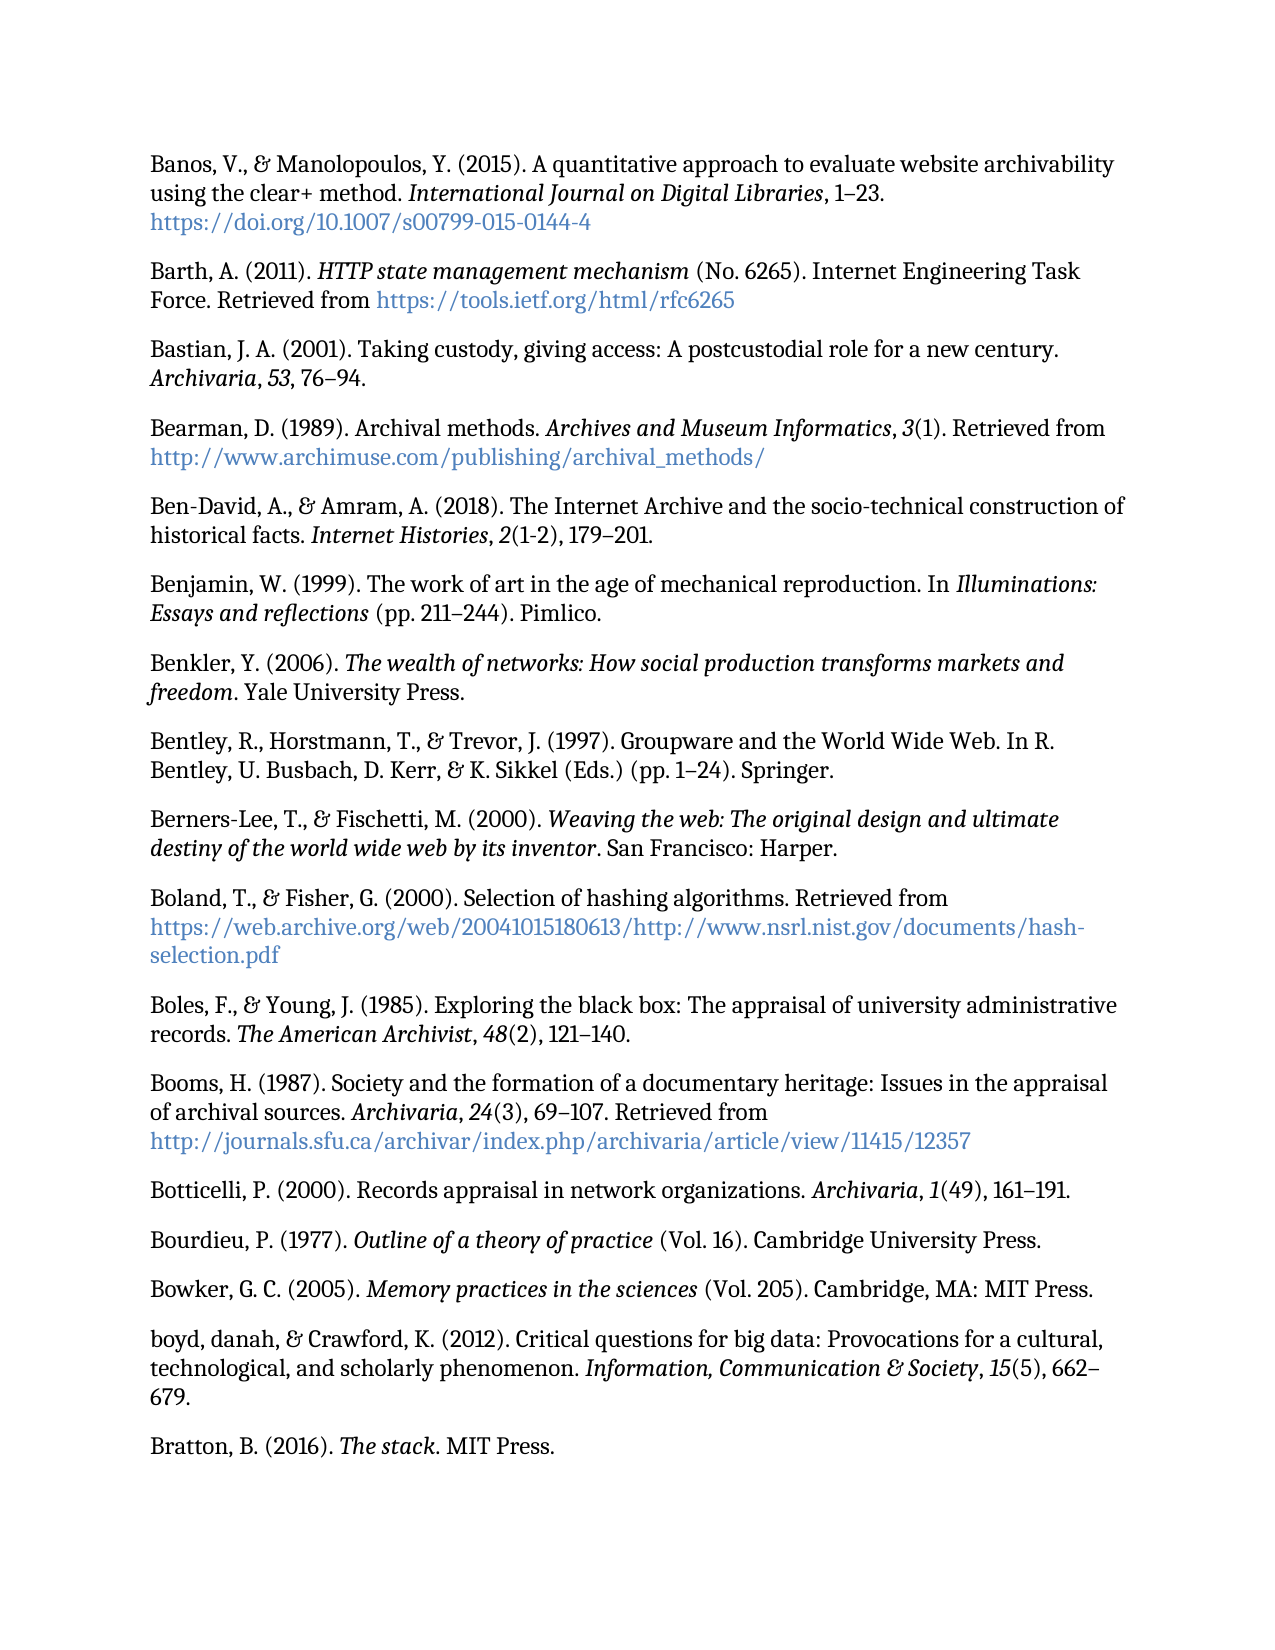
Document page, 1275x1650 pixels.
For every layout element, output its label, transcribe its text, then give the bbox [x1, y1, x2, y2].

text Botticelli, P. (2000). Records appraisal in network organizations. Archivaria, 1(49), 161–191. [150, 1176, 1125, 1205]
text Bentley, R., Horstmann, T., & Trevor, J. (1997). Groupware and the World Wide Web. In R. Bentley, U. Busbach, D. Kerr, & K. Sikkel (Eds.) (pp. 1–24). Springer. [150, 727, 1125, 784]
text Ben-David, A., & Amram, A. (2018). The Internet Archive and the socio-technical construction of historical facts. Internet Histories, 2(1-2), 179–201. [150, 492, 1125, 549]
text Bratton, B. (2016). The stack. MIT Press. [150, 1432, 1125, 1461]
text Barth, A. (2011). HTTP state management mechanism (No. 6265). Internet Engineering Task Force. Retrieved from https://tools.ietf.org/html/rfc6265 [150, 257, 1125, 314]
text Boland, T., & Fisher, G. (2000). Selection of hashing algorithms. Retrieved from https://web.archive.org/web/20041015180613/http://www.nsrl.nist.gov/documents/hash-selection.pdf [150, 884, 1125, 970]
text Banos, V., & Manolopoulos, Y. (2015). A quantitative approach to evaluate website archivability using the clear+ method. International Journal on Digital Libraries, 1–23. https://doi.org/10.1007/s00799-015-0144-4 [150, 150, 1125, 236]
text Booms, H. (1987). Society and the formation of a documentary heritage: Issues in the appraisal of archival sources. Archivaria, 24(3), 69–107. Retrieved from http://journals.sfu.ca/archivar/index.php/archivaria/article/view/11415/12357 [150, 1069, 1125, 1155]
text Bearman, D. (1989). Archival methods. Archives and Museum Informatics, 3(1). Retrieved from http://www.archimuse.com/publishing/archival_methods/ [150, 414, 1125, 471]
text boyd, danah, & Crawford, K. (2012). Critical questions for big data: Provocations for a cultural, technological, and scholarly phenomenon. Information, Communication & Society, 15(5), 662–679. [150, 1325, 1125, 1411]
text Bastian, J. A. (2001). Taking custody, giving access: A postcustodial role for a new century. Archivaria, 53, 76–94. [150, 335, 1125, 393]
text Bowker, G. C. (2005). Memory practices in the sciences (Vol. 205). Cambridge, MA: MIT Press. [150, 1275, 1125, 1304]
text Berners-Lee, T., & Fischetti, M. (2000). Weaving the web: The original design and ultimate destiny of the world wide web by its inventor. San Francisco: Harper. [150, 805, 1125, 863]
text Benjamin, W. (1999). The work of art in the age of mechanical reproduction. In Illuminations: Essays and reflections (pp. 211–244). Pimlico. [150, 570, 1125, 628]
text Boles, F., & Young, J. (1985). Exploring the black box: The appraisal of university administrative records. The American Archivist, 48(2), 121–140. [150, 991, 1125, 1048]
text Benkler, Y. (2006). The wealth of networks: How social production transforms markets and freedom. Yale University Press. [150, 649, 1125, 706]
text Bourdieu, P. (1977). Outline of a theory of practice (Vol. 16). Cambridge University Press. [150, 1226, 1125, 1254]
